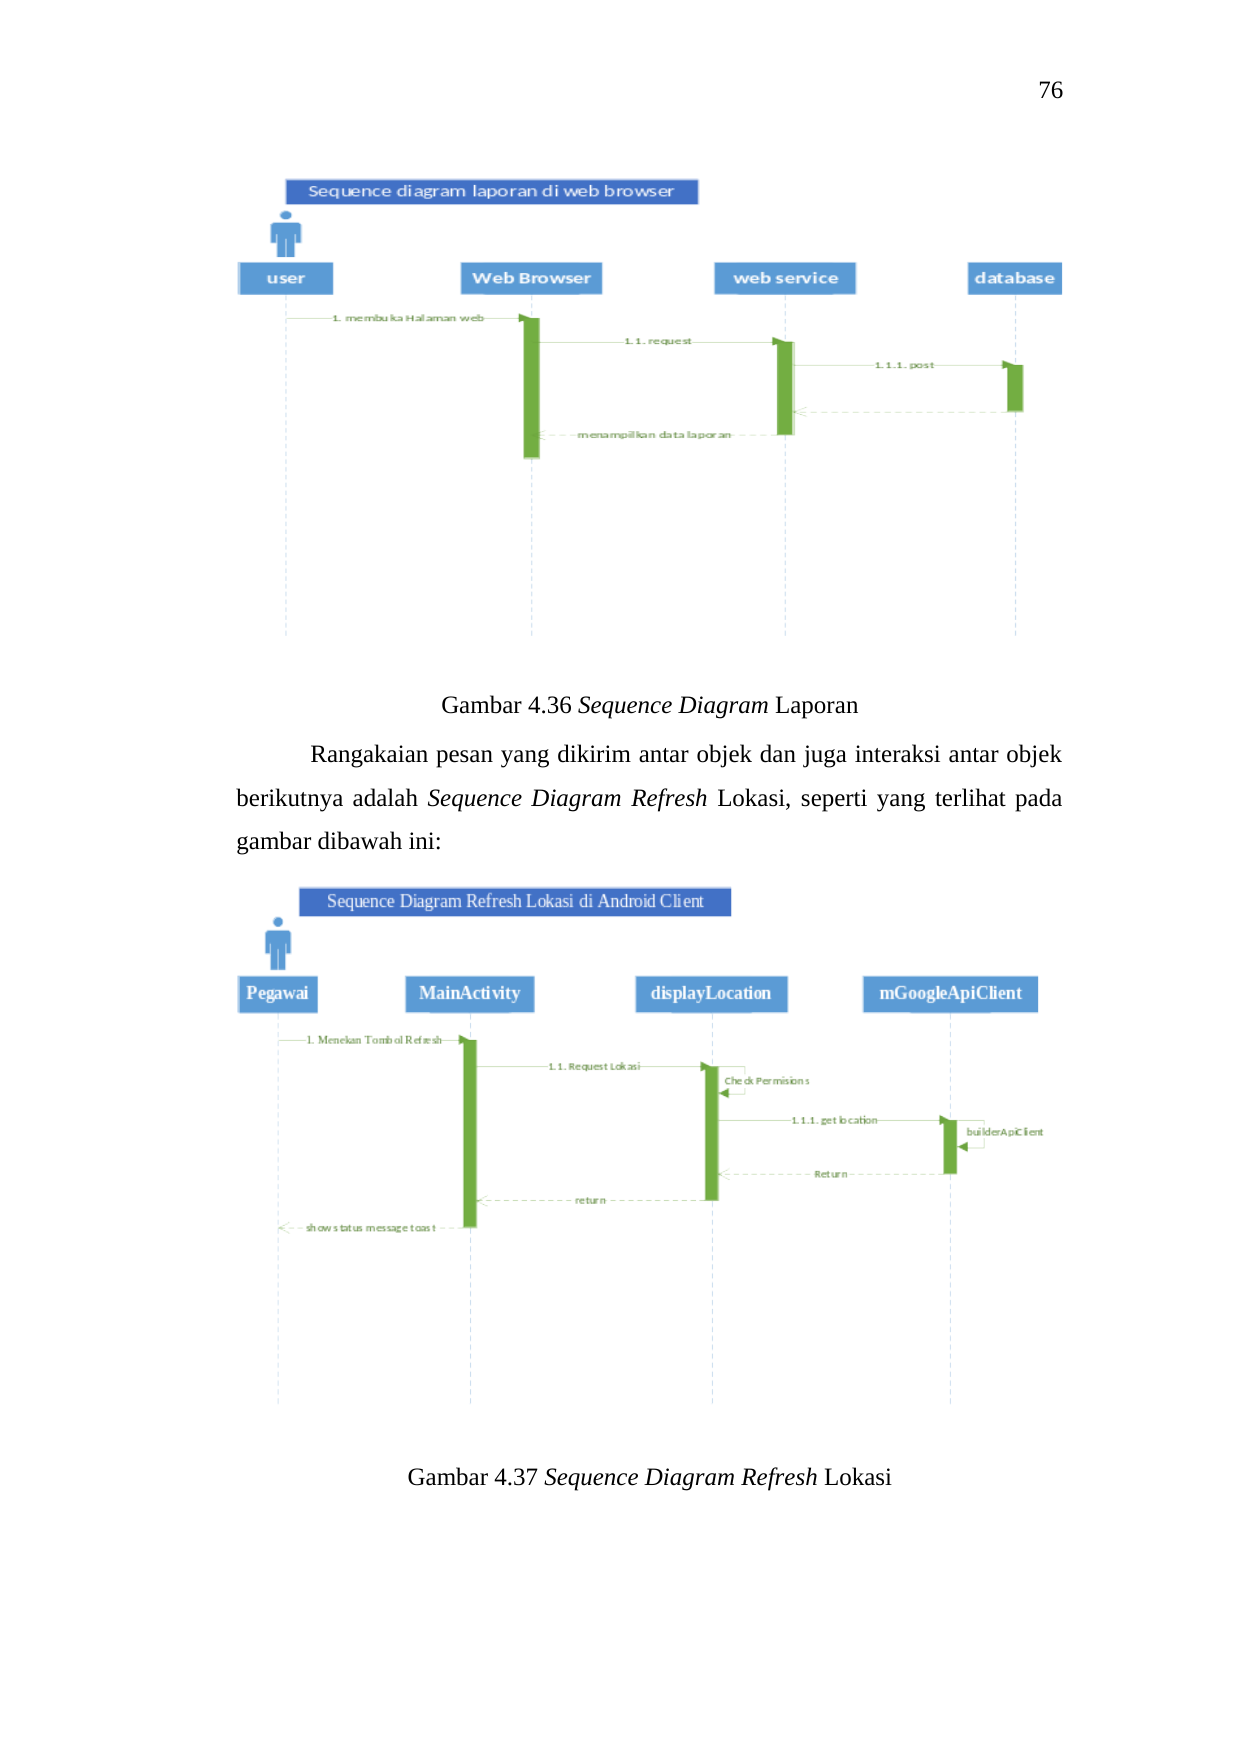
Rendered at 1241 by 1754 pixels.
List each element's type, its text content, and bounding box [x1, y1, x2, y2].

text Rangakaian pesan yang dikirim antar objek dan juga interaksi antar objek berikutnya adalah Sequence Diagram Refresh Lokasi, seperti yang terlihat pada gambar dibawah ini: [236, 739, 1063, 854]
